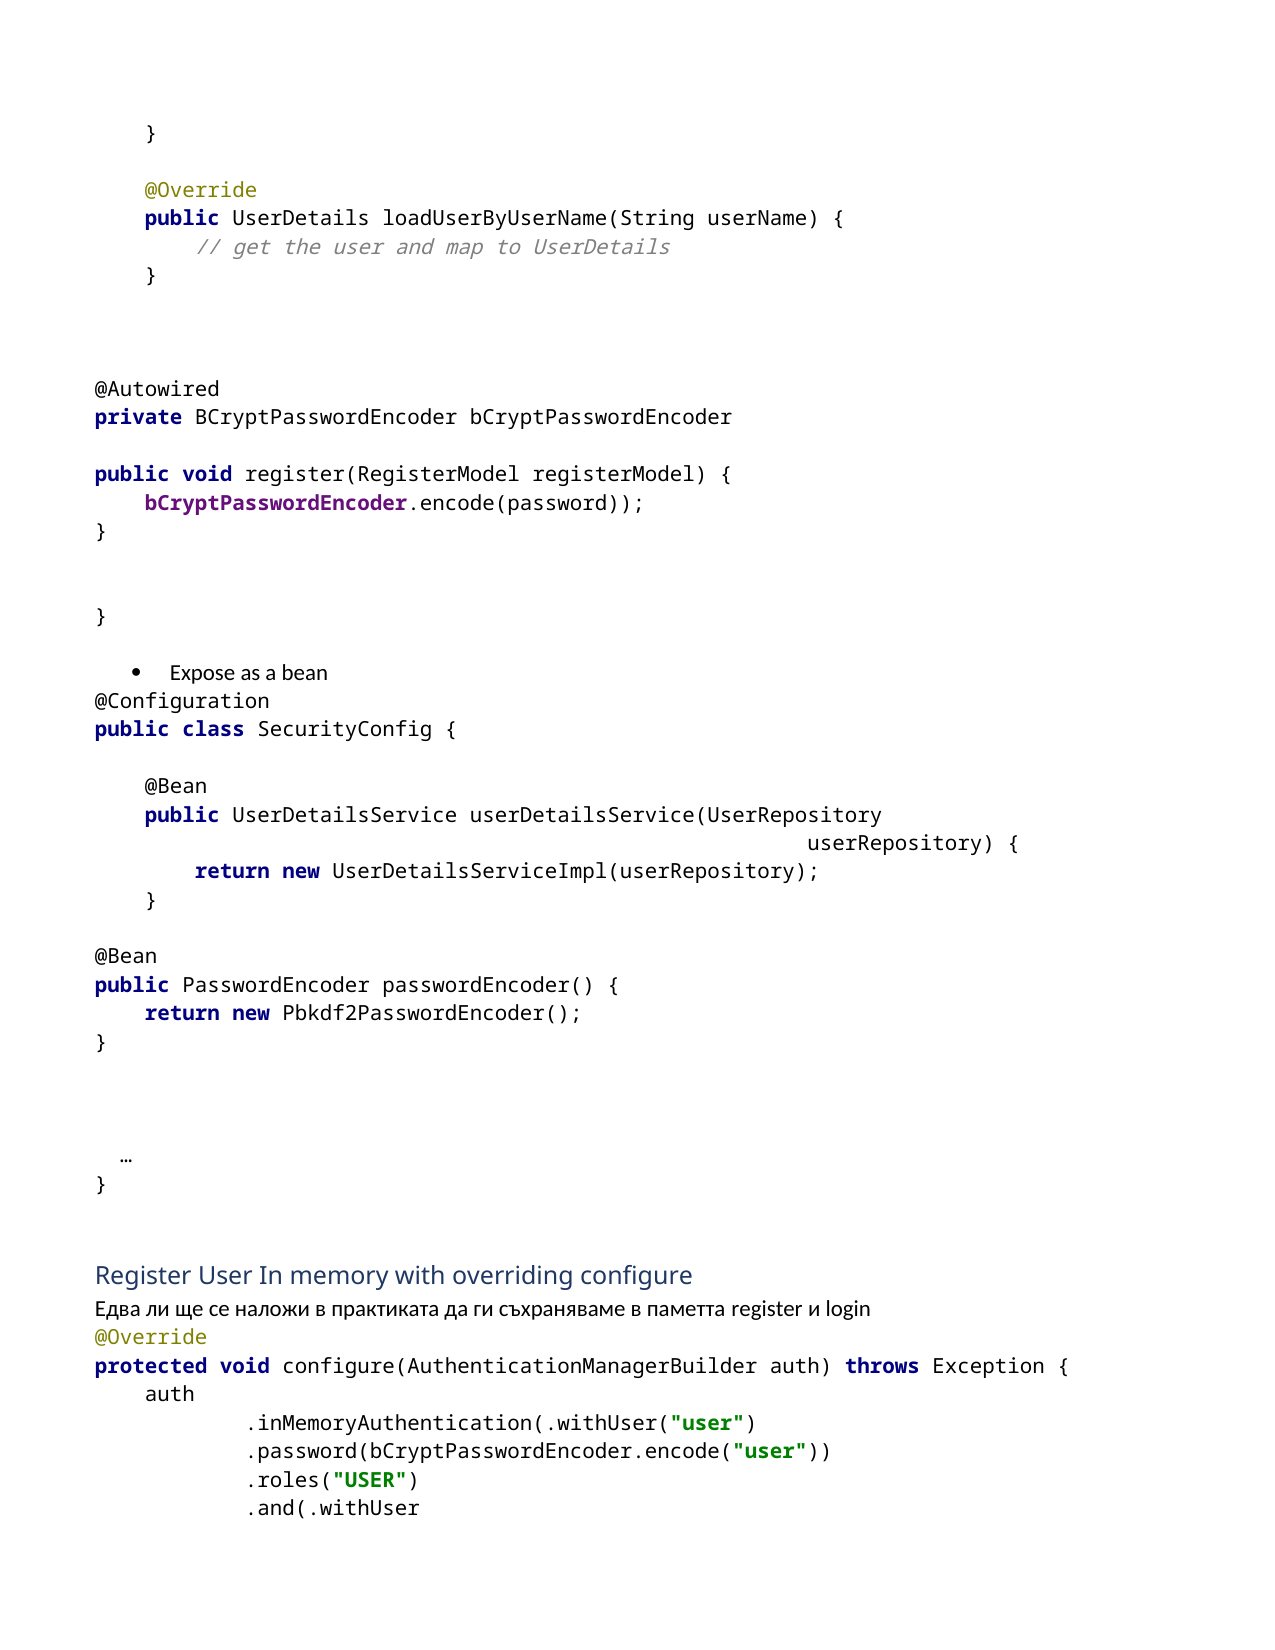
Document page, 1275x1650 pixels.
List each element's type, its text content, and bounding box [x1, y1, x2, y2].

text @Autowired private BCryptPasswordEncoder bCryptPasswordEncoder public void register(RegisterModel registerModel) { bCryptPasswordEncoder.encode(password)); } [94, 374, 1198, 545]
text @Configuration public class SecurityConfig { @Bean public UserDetailsService userDetailsService(UserRepository userRepository) { return new UserDetailsServiceImpl(userRepository); } [94, 686, 1198, 942]
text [94, 1322, 1198, 1522]
text } [94, 573, 1198, 630]
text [94, 118, 1198, 289]
text @Bean public PasswordEncoder passwordEncoder() { return new Pbkdf2PasswordEncoder(); } [94, 942, 1198, 1055]
text … } [94, 1112, 1198, 1197]
text Едва ли ще се наложи в практиката да ги съхраняваме в паметта register и login [94, 1294, 1198, 1322]
subtitle Register User In memory with overriding configure [94, 1258, 1198, 1292]
list Expose as a bean [132, 658, 1198, 686]
